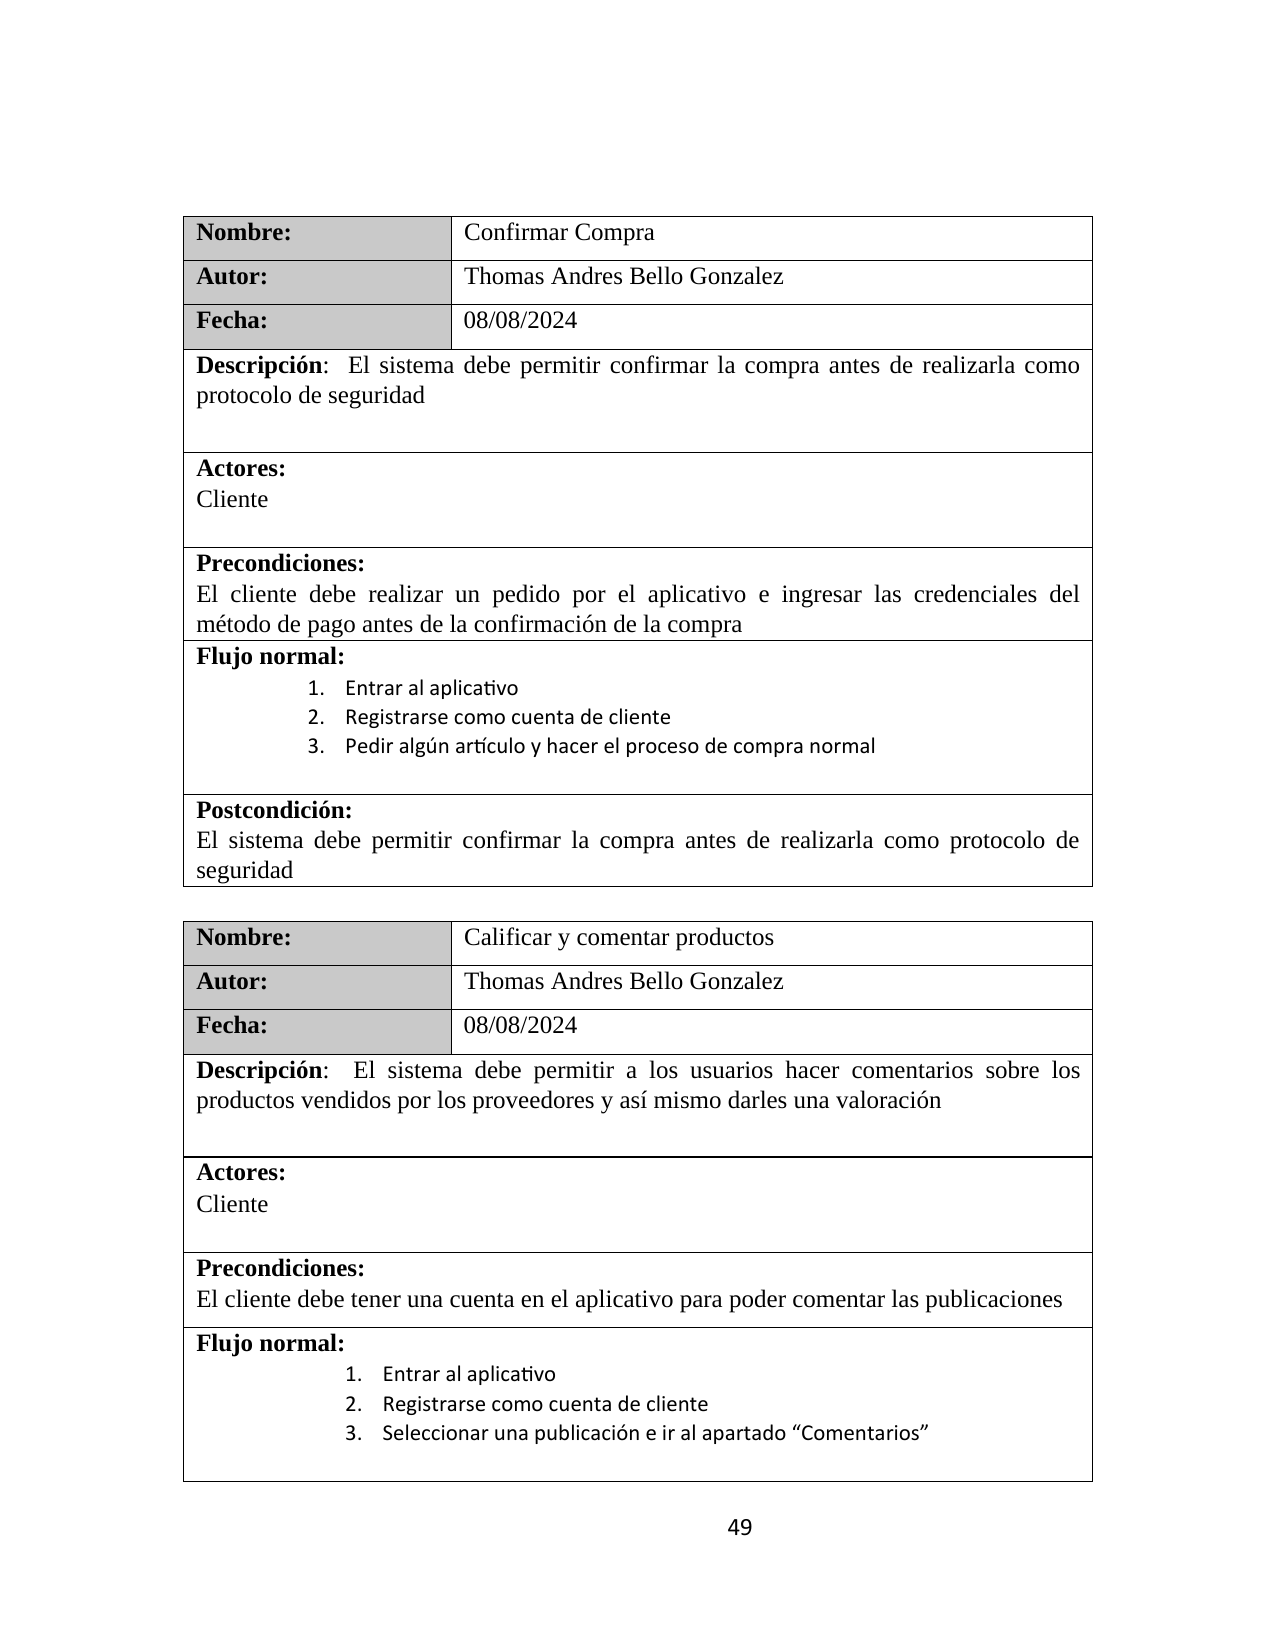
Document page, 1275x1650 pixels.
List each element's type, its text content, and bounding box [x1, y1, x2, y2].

table_cell Actores: Cliente [184, 1158, 1092, 1252]
table_cell Fecha: [184, 305, 451, 349]
table_cell Descripción: El sistema debe permitir a los usuarios hacer comentarios sobre los productos vendidos por los proveedores y así mismo darles una valoración [184, 1055, 1092, 1156]
table_cell Flujo normal: Entrar al aplicativo Registrarse como cuenta de cliente Seleccionar una publicación e ir al apartado “Comentarios” [184, 1328, 1092, 1481]
table_cell 08/08/2024 [452, 1010, 1092, 1054]
table_cell Precondiciones: El cliente debe tener una cuenta en el aplicativo para poder comentar las publicaciones [184, 1253, 1092, 1327]
table_cell Precondiciones: El cliente debe realizar un pedido por el aplicativo e ingresar las credenciales del método de pago antes de la confirmación de la compra [184, 548, 1092, 640]
table_header Nombre: [184, 922, 451, 965]
table_cell 08/08/2024 [452, 305, 1092, 349]
table_cell Autor: [184, 966, 451, 1009]
table_cell Fecha: [184, 1010, 451, 1054]
table_cell Thomas Andres Bello Gonzalez [452, 261, 1092, 304]
table_cell Flujo normal: Entrar al aplicativo Registrarse como cuenta de cliente Pedir algún artículo y hacer el proceso de compra normal [184, 641, 1092, 794]
table_cell Thomas Andres Bello Gonzalez [452, 966, 1092, 1009]
table_header Confirmar Compra [452, 217, 1092, 260]
table_cell Actores: Cliente [184, 453, 1092, 547]
table_header Calificar y comentar productos [452, 922, 1092, 965]
table_cell Postcondición: El sistema debe permitir confirmar la compra antes de realizarla como protocolo de seguridad [184, 795, 1092, 886]
table_header Nombre: [184, 217, 451, 260]
table_cell Autor: [184, 261, 451, 304]
table_cell Descripción: El sistema debe permitir confirmar la compra antes de realizarla como protocolo de seguridad [184, 350, 1092, 452]
